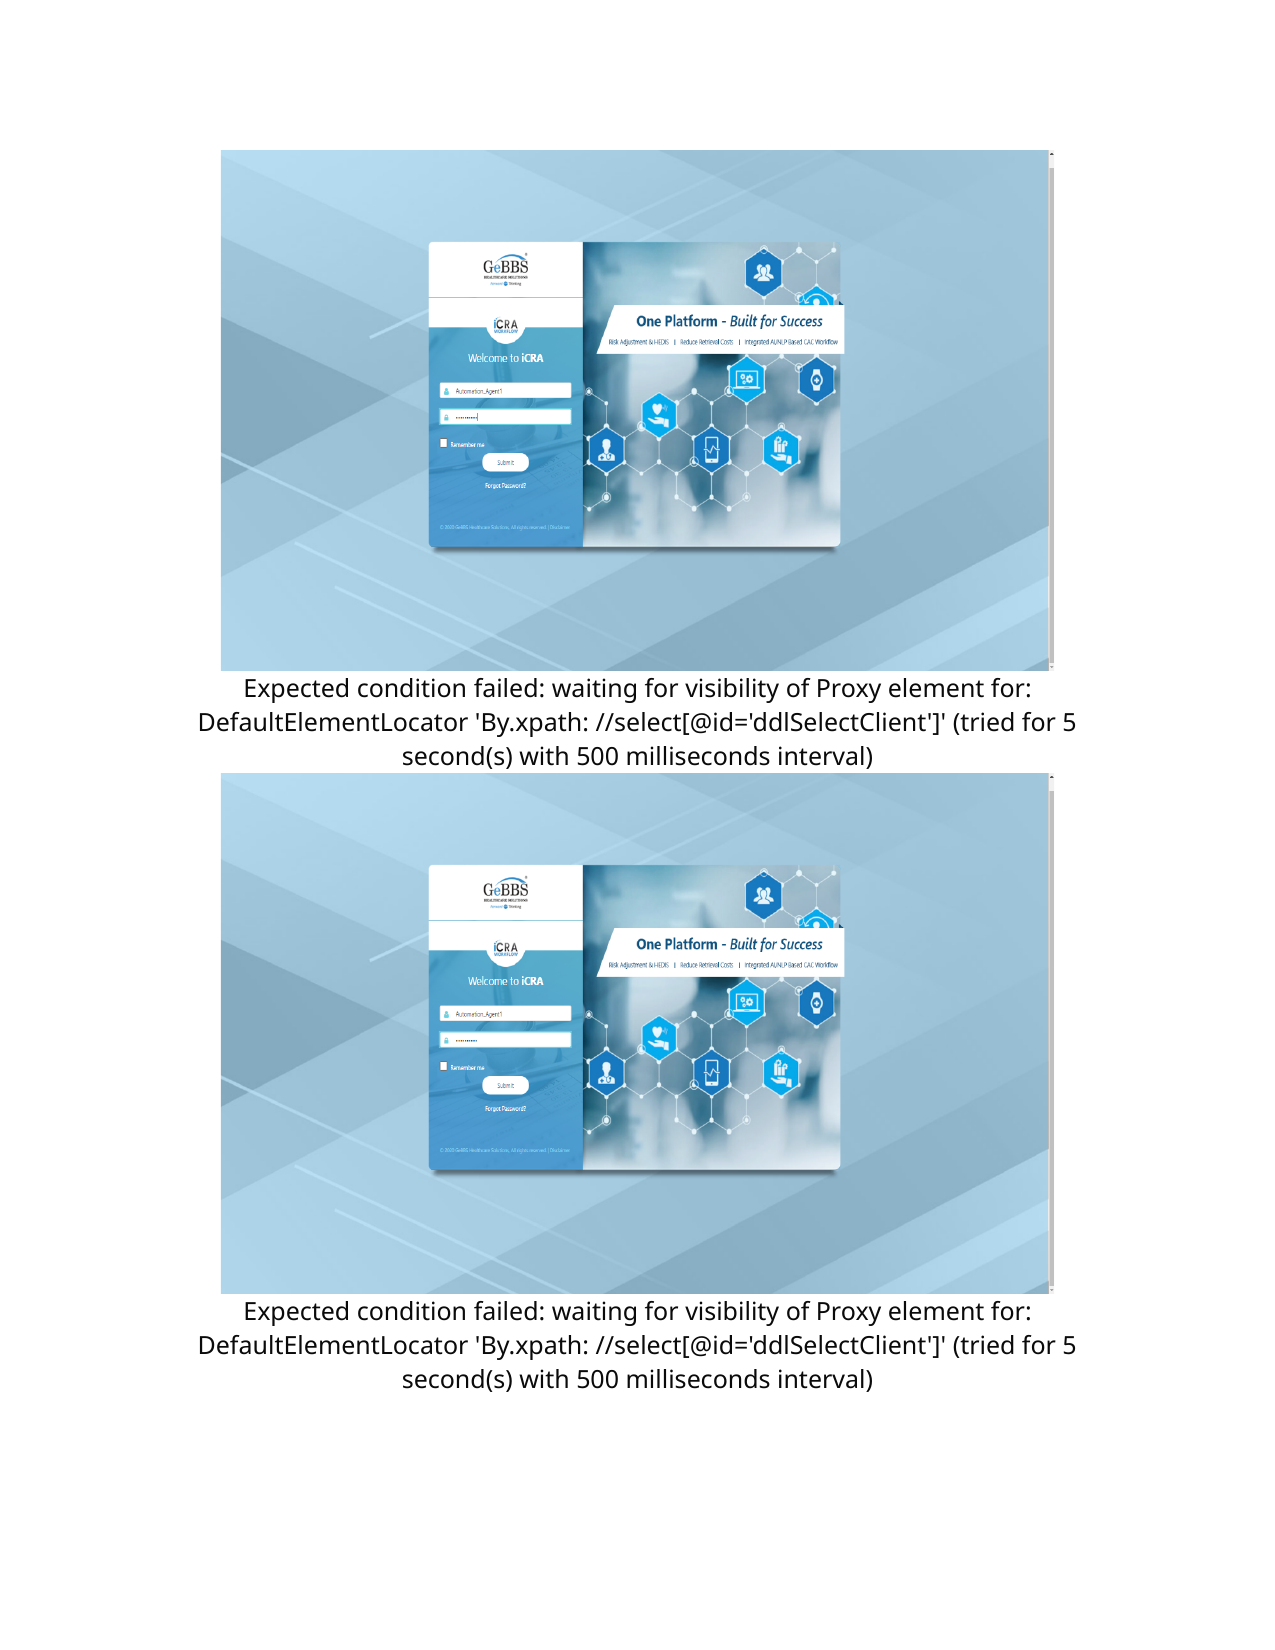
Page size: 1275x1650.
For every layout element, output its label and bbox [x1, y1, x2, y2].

text [150, 150, 1125, 1396]
picture [220, 773, 1055, 1294]
picture [220, 150, 1055, 671]
